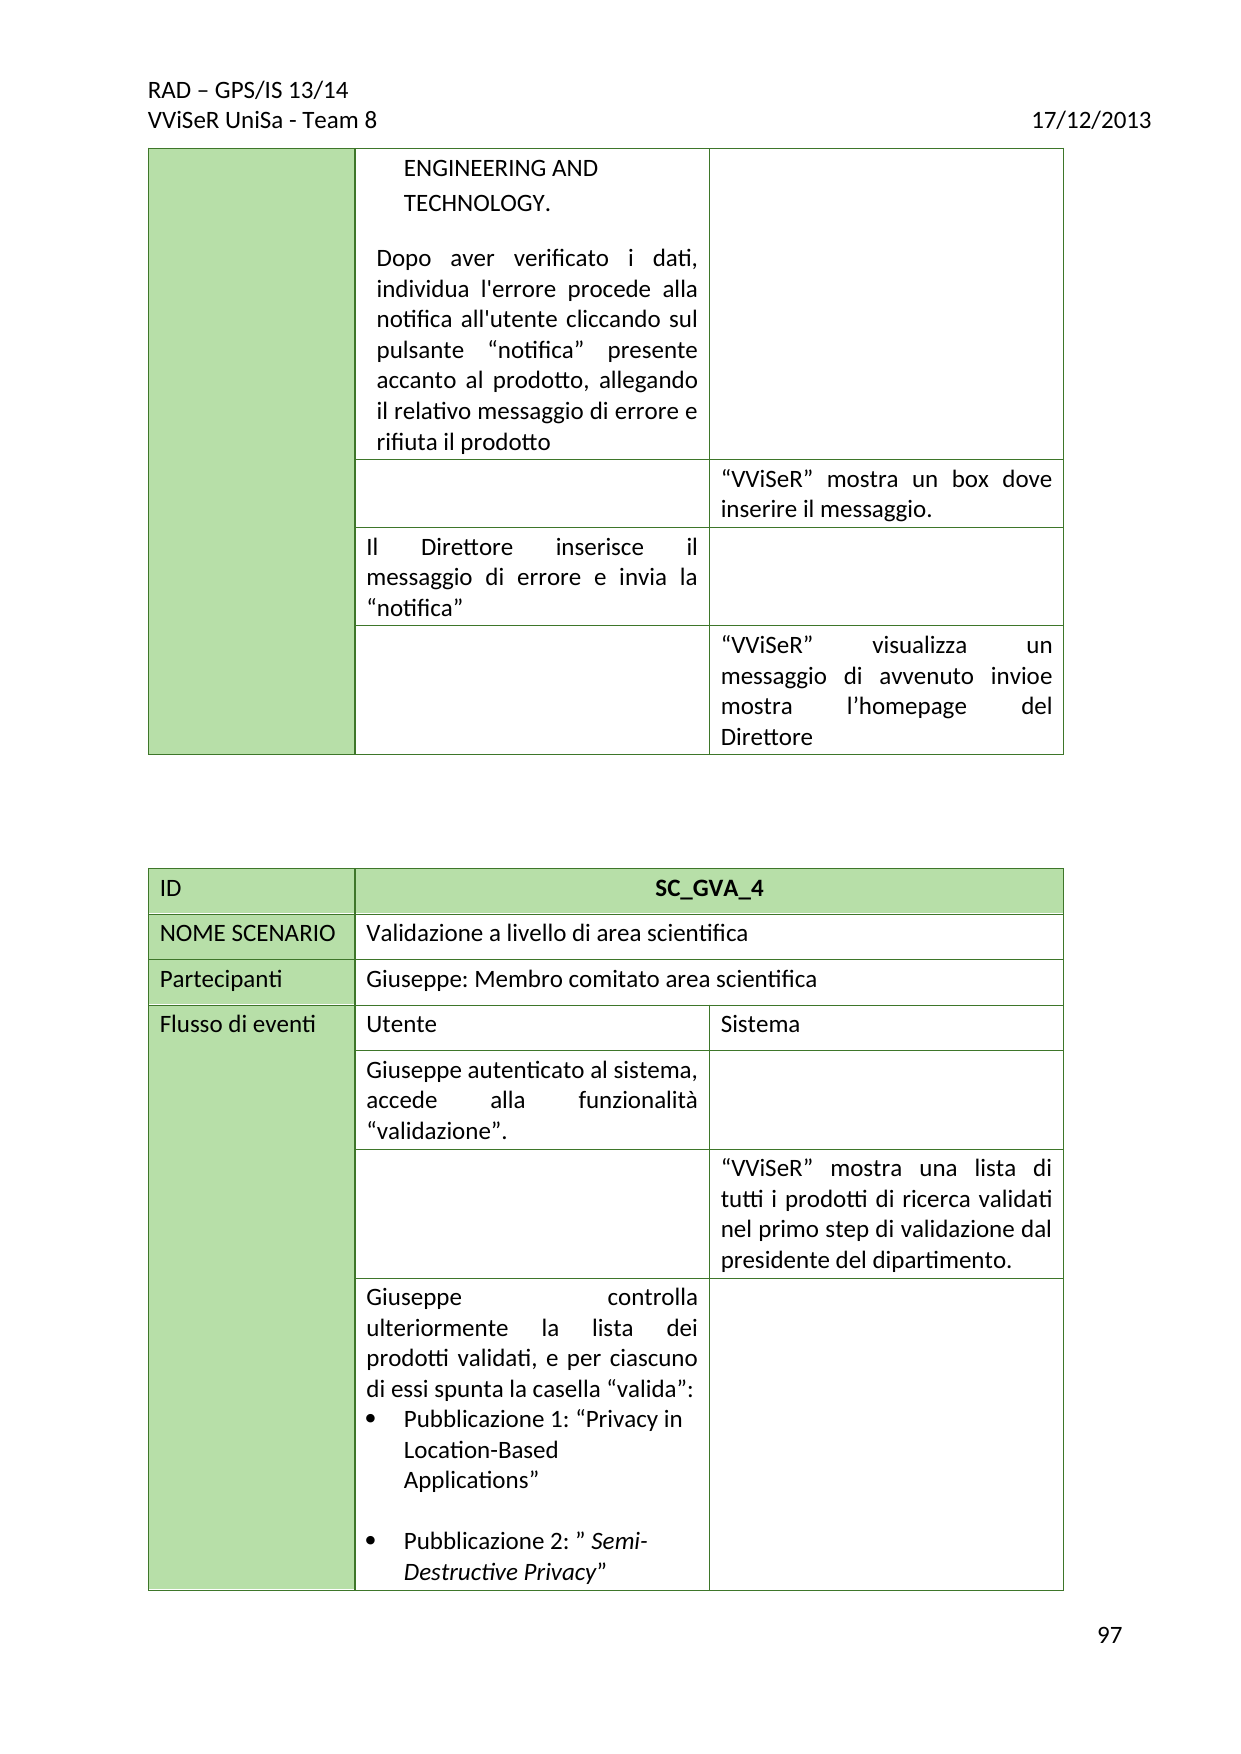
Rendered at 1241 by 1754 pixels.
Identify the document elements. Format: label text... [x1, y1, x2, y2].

table_cell [356, 1150, 709, 1277]
table_cell Giuseppe: Membro comitato area scientifica [356, 960, 1063, 1004]
table_cell Validazione a livello di area scientifica [356, 915, 1063, 959]
table_cell [710, 528, 1063, 625]
table_cell Il Direttore inserisce il messaggio di errore e invia la “notifica” [356, 528, 709, 625]
table_cell Sistema [710, 1006, 1063, 1050]
table_cell [356, 626, 709, 754]
table_cell [710, 149, 1063, 459]
table_cell [356, 460, 709, 527]
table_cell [356, 1279, 709, 1589]
table_cell Utente [356, 1006, 709, 1050]
table_cell [710, 1279, 1063, 1589]
table_cell “VViSeR” visualizza un messaggio di avvenuto invioe mostra l’homepage del Direttore [710, 626, 1063, 754]
table_cell Partecipanti [149, 960, 354, 1004]
table_cell Giuseppe autenticato al sistema, accede alla funzionalità “validazione”. [356, 1051, 709, 1148]
table_header SC_GVA_4 [356, 869, 1063, 913]
table_cell NOME SCENARIO [149, 915, 354, 959]
table_cell [710, 1051, 1063, 1148]
table_cell “VViSeR” mostra un box dove inserire il messaggio. [710, 460, 1063, 527]
table_cell “VViSeR” mostra una lista di tutti i prodotti di ricerca validati nel primo step di validazione dal presidente del dipartimento. [710, 1150, 1063, 1277]
table_header ID [149, 869, 354, 913]
table_cell Flusso di eventi [149, 1006, 354, 1589]
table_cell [356, 149, 709, 459]
